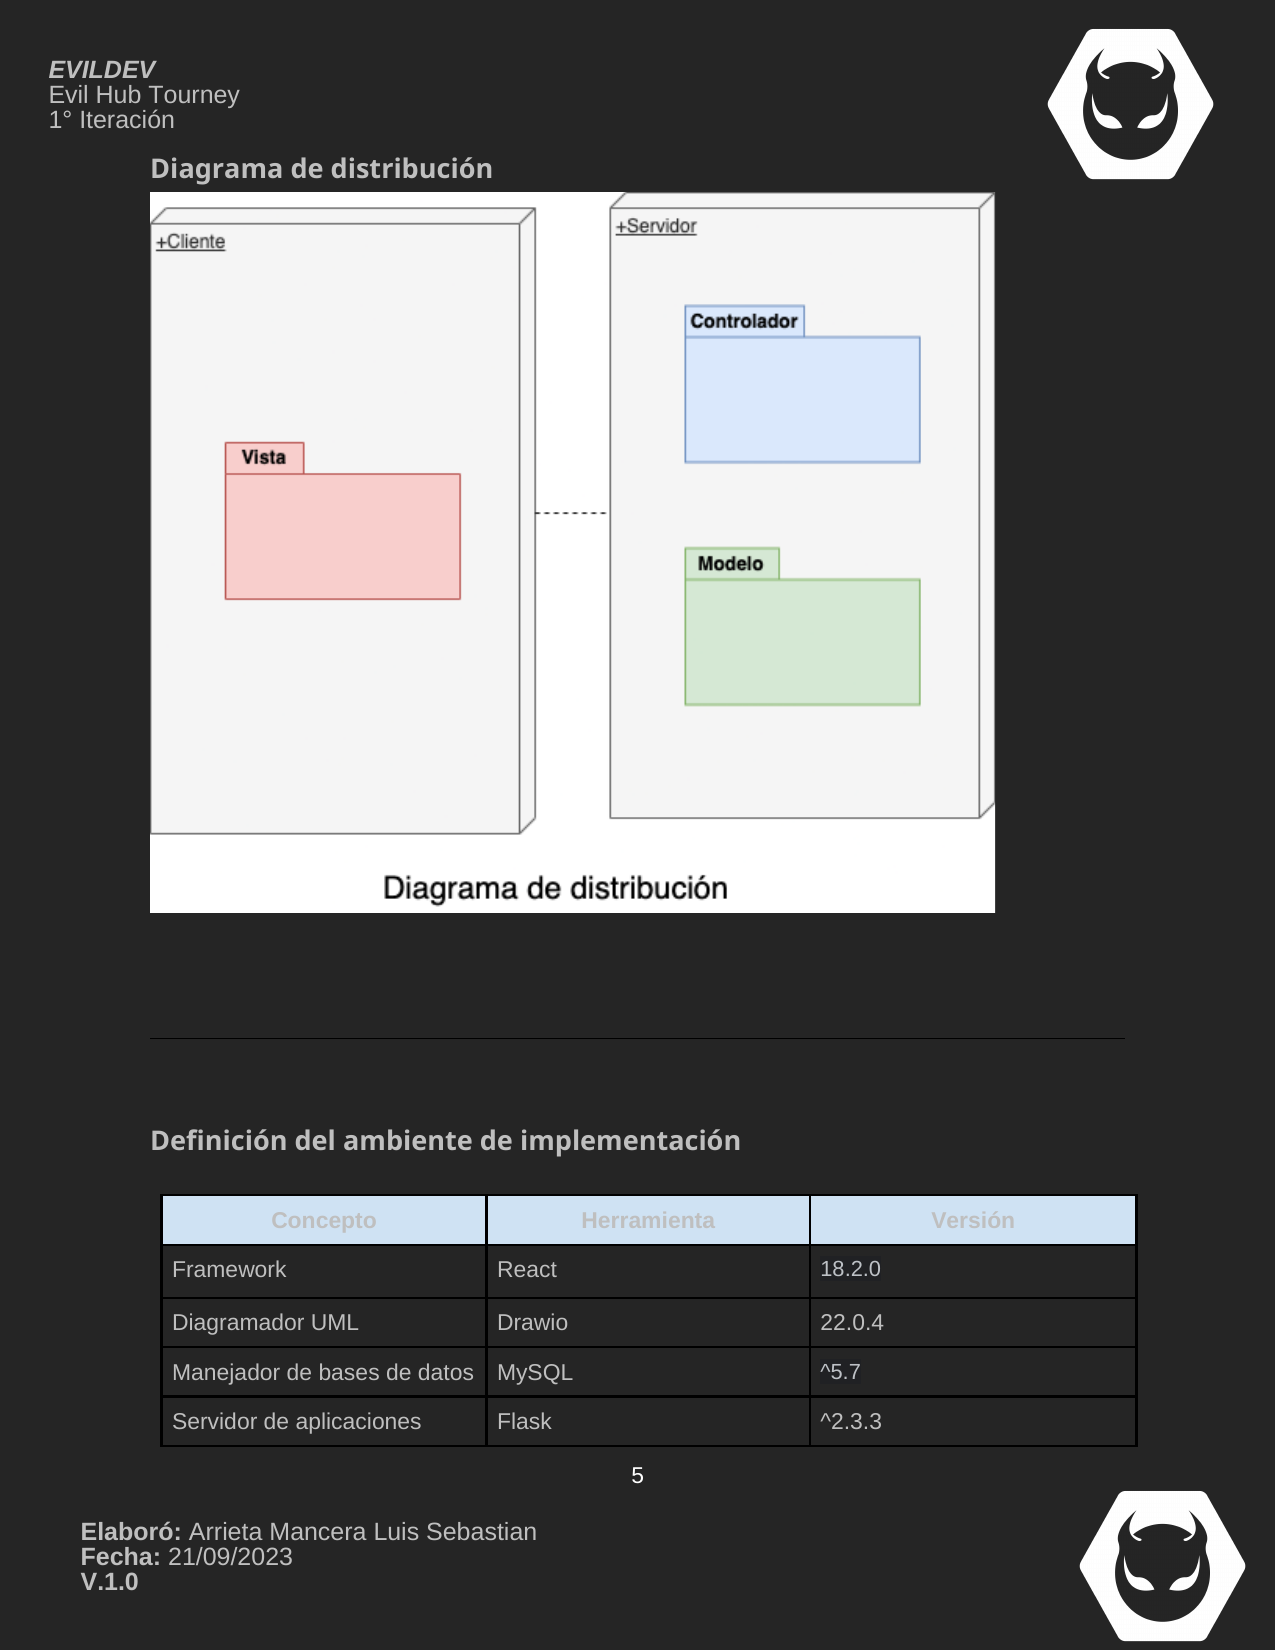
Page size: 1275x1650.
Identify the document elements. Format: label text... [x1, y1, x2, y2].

table_cell ^2.3.3 [811, 1398, 1135, 1444]
table_cell Servidor de aplicaciones [163, 1398, 485, 1444]
picture [150, 192, 996, 913]
table_header Versión [811, 1196, 1135, 1244]
table_cell ^5.7 [811, 1348, 1135, 1395]
picture [1079, 1480, 1246, 1650]
table_cell 22.0.4 [811, 1299, 1135, 1346]
picture [1047, 18, 1214, 190]
table_header Concepto [163, 1196, 485, 1244]
text Diagrama de distribución [150, 150, 1125, 187]
text Definición del ambiente de implementación [150, 1122, 1125, 1159]
table_cell Diagramador UML [163, 1299, 485, 1346]
table_cell Framework [163, 1246, 485, 1297]
table_header Herramienta [488, 1196, 809, 1244]
table_cell 18.2.0 [811, 1246, 1135, 1297]
table_cell Manejador de bases de datos [163, 1348, 485, 1395]
table_cell Flask [488, 1398, 809, 1444]
table_cell Drawio [488, 1299, 809, 1346]
table_cell MySQL [488, 1348, 809, 1395]
table_cell React [488, 1246, 809, 1297]
